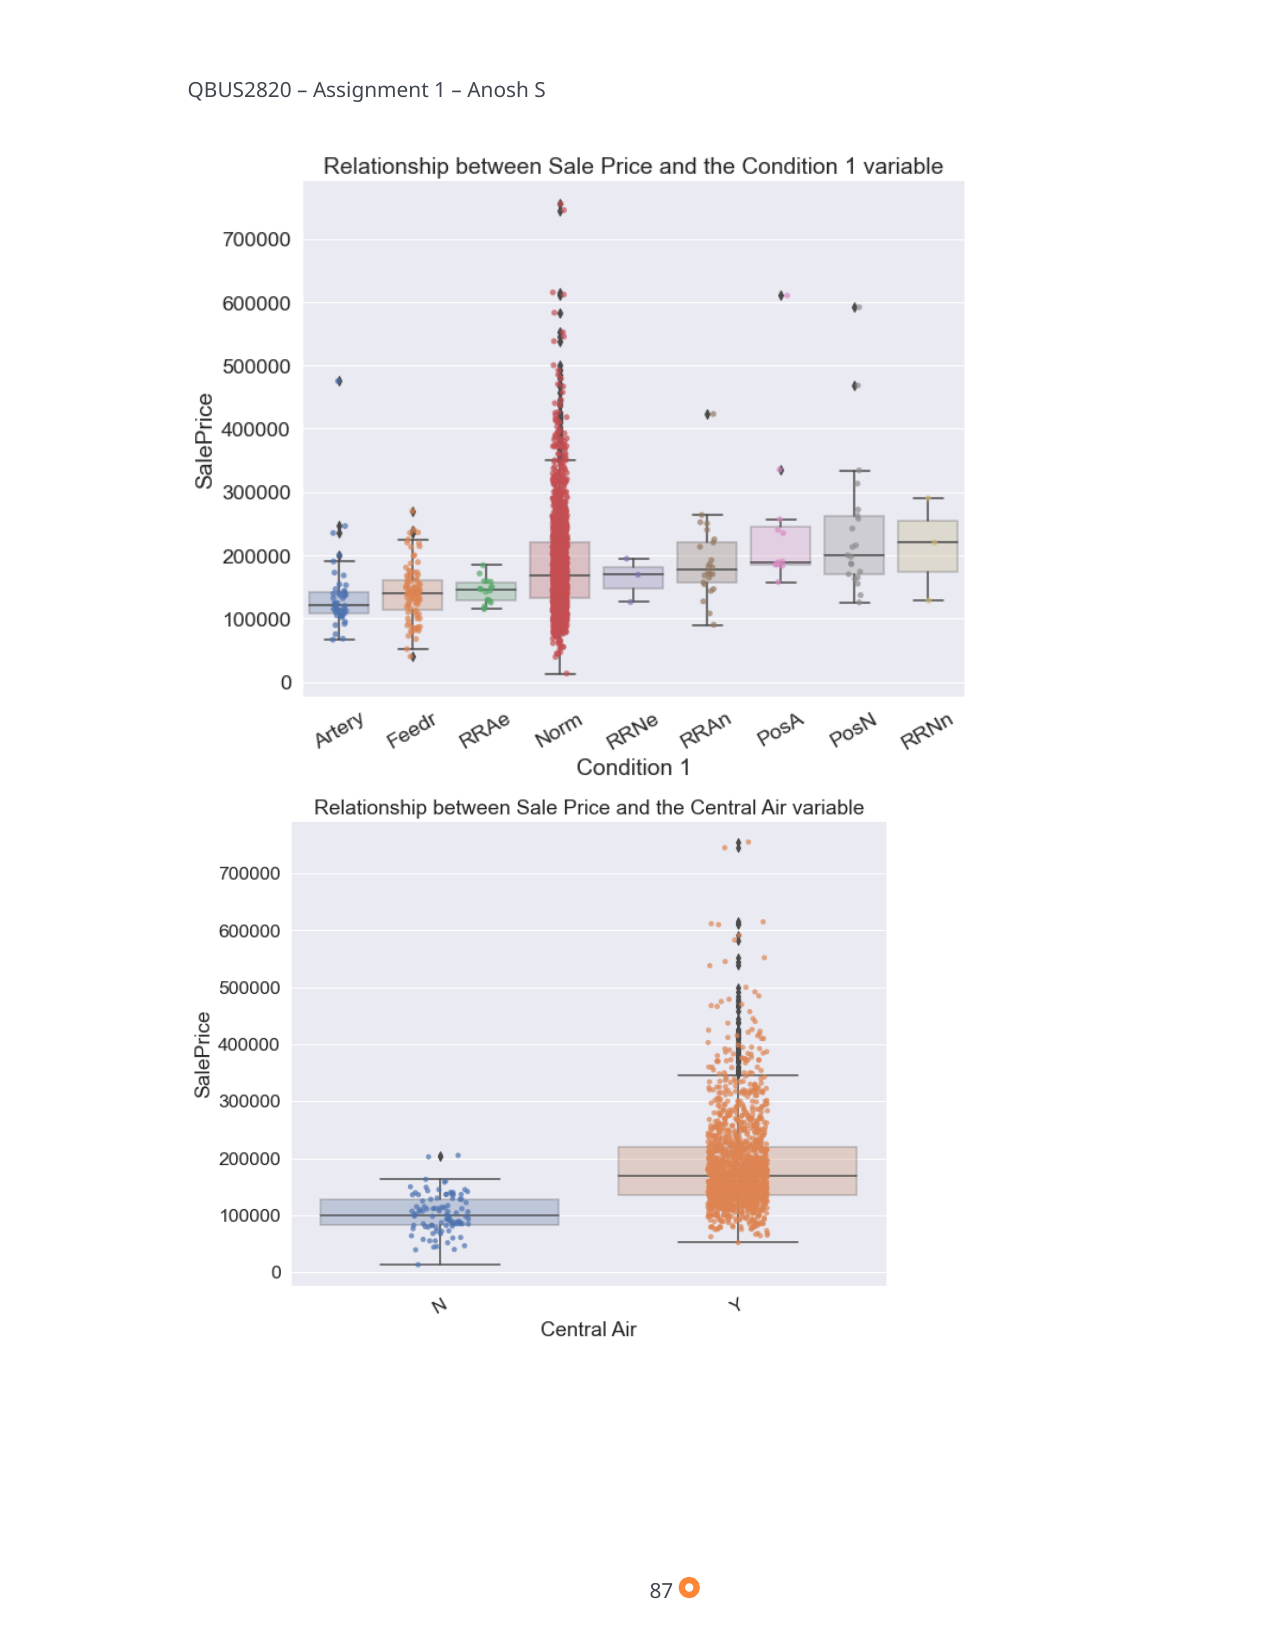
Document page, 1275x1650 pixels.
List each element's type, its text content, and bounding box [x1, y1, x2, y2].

picture [187, 150, 973, 787]
picture [187, 792, 894, 1348]
